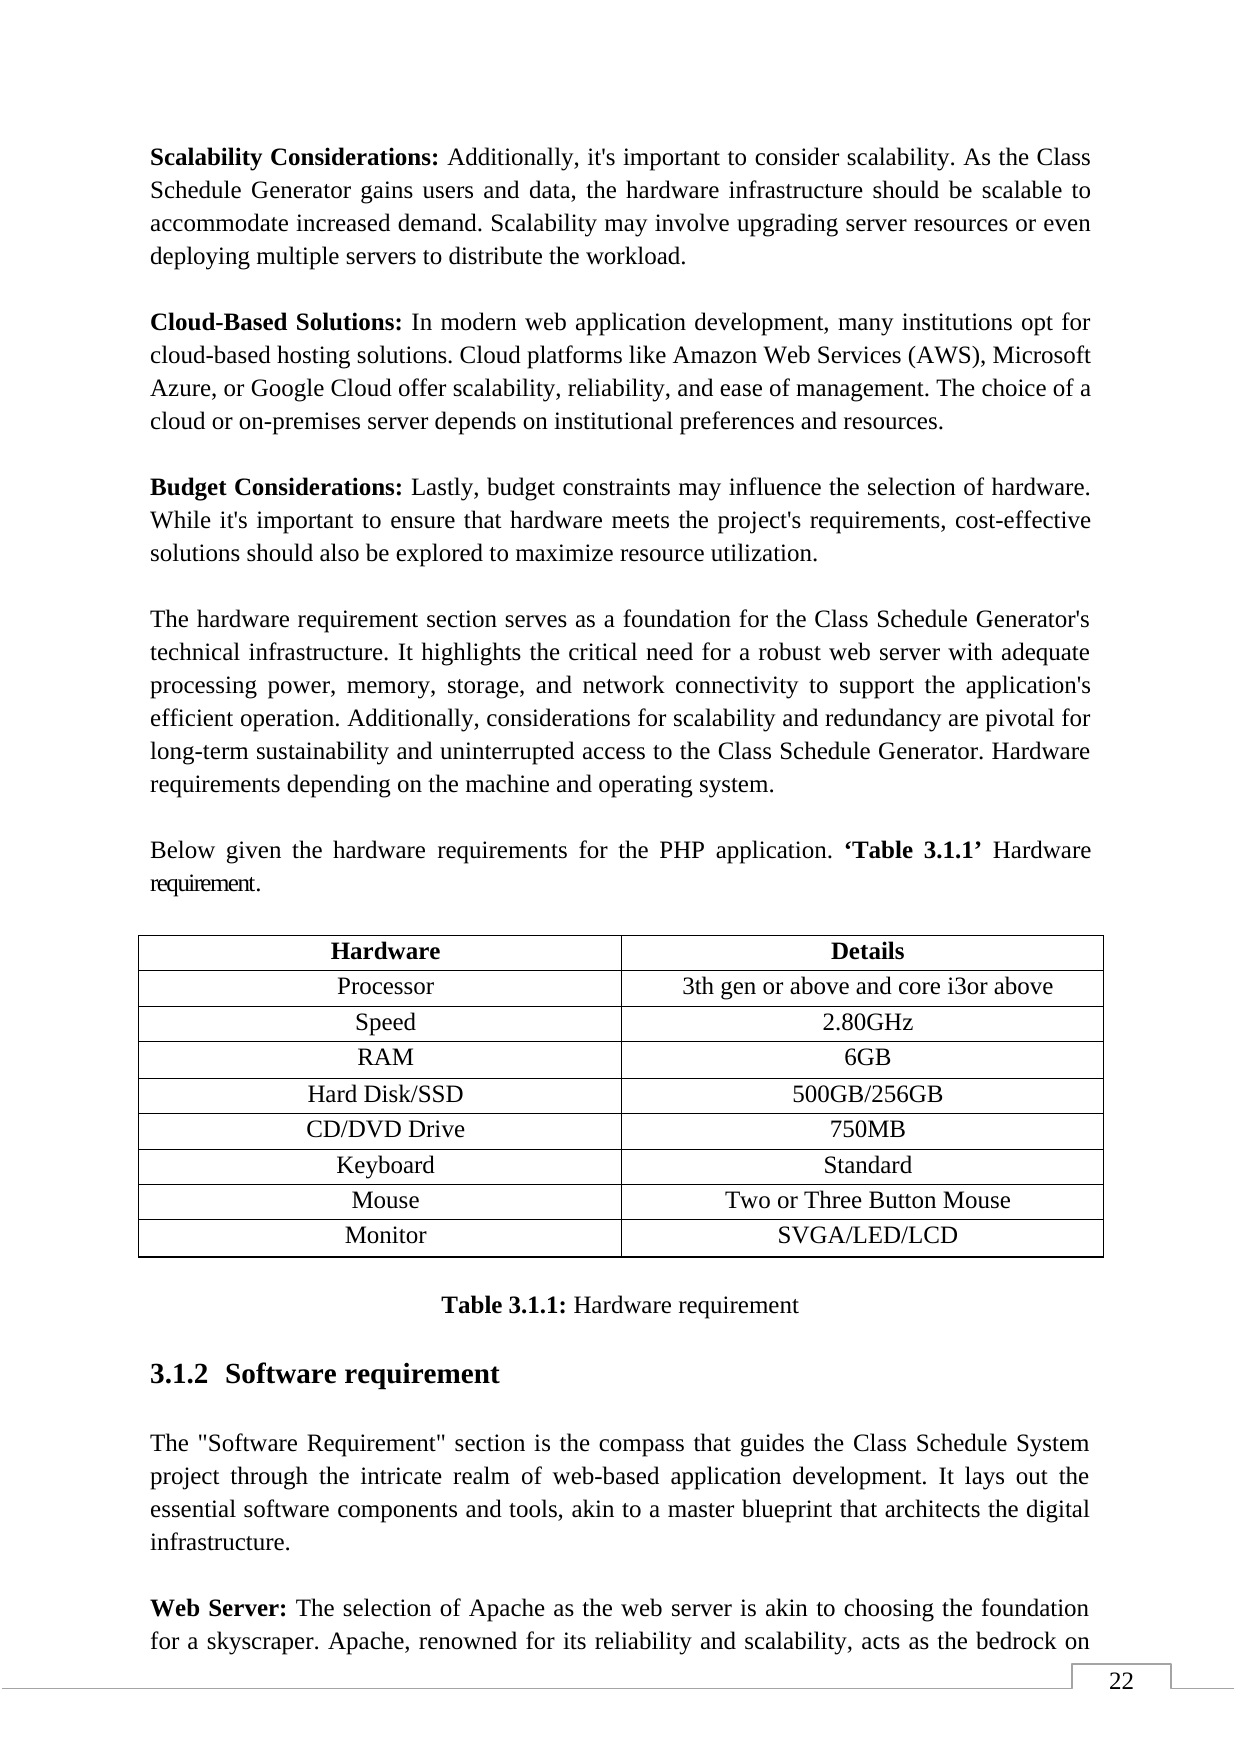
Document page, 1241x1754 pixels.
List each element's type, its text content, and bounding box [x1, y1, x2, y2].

text Scalability Considerations: Additionally, it's important to consider scalability. As the Class Schedule Generator gains users and data, the hardware infrastructure should be scalable to accommodate increased demand. Scalability may involve upgrading server resources or even deploying multiple servers to distribute the workload. [150, 142, 1092, 269]
table_header Details [622, 936, 1103, 970]
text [150, 1593, 1091, 1655]
table_cell Two or Three Button Mouse [622, 1185, 1103, 1219]
text Below given the hardware requirements for the PHP application. ‘Table 3.1.1’ Hardware requirement. [150, 835, 1092, 897]
table_cell RAM [139, 1042, 621, 1078]
table_cell 750MB [622, 1114, 1103, 1149]
table_cell Mouse [139, 1185, 621, 1219]
text Budget Considerations: Lastly, budget constraints may influence the selection of hardware. While it's important to ensure that hardware meets the project's requirements, cost-effective solutions should also be explored to maximize resource utilization. [150, 472, 1092, 567]
table_cell 2.80GHz [622, 1007, 1103, 1041]
table_cell 3th gen or above and core i3or above [622, 971, 1103, 1006]
table_cell 6GB [622, 1042, 1103, 1078]
subtitle Software requirement [150, 1356, 1157, 1390]
text Table 3.1.1: Hardware requirement [223, 1290, 1017, 1318]
table_header Hardware [139, 936, 621, 970]
table_cell Standard [622, 1150, 1103, 1184]
table_cell Monitor [139, 1220, 621, 1256]
text The "Software Requirement" section is the compass that guides the Class Schedule System project through the intricate realm of web-based application development. It lays out the essential software components and tools, akin to a master blueprint that architects the digital infrastructure. [150, 1428, 1091, 1556]
table_cell CD/DVD Drive [139, 1114, 621, 1149]
table_cell Keyboard [139, 1150, 621, 1184]
table_cell Processor [139, 971, 621, 1006]
table_cell 500GB/256GB [622, 1079, 1103, 1113]
text Cloud-Based Solutions: In modern web application development, many institutions opt for cloud-based hosting solutions. Cloud platforms like Amazon Web Services (AWS), Microsoft Azure, or Google Cloud offer scalability, reliability, and ease of management. The choice of a cloud or on-premises server depends on institutional preferences and resources. [150, 307, 1092, 434]
table_cell Speed [139, 1007, 621, 1041]
table_cell SVGA/LED/LCD [622, 1220, 1103, 1256]
text The hardware requirement section serves as a foundation for the Class Schedule Generator's technical infrastructure. It highlights the critical need for a robust web server with adequate processing power, memory, storage, and network connectivity to support the application's efficient operation. Additionally, considerations for scalability and redundancy are pivotal for long-term sustainability and uninterrupted access to the Class Schedule Generator. Hardware requirements depending on the machine and operating system. [150, 604, 1092, 798]
table_cell Hard Disk/SSD [139, 1079, 621, 1113]
